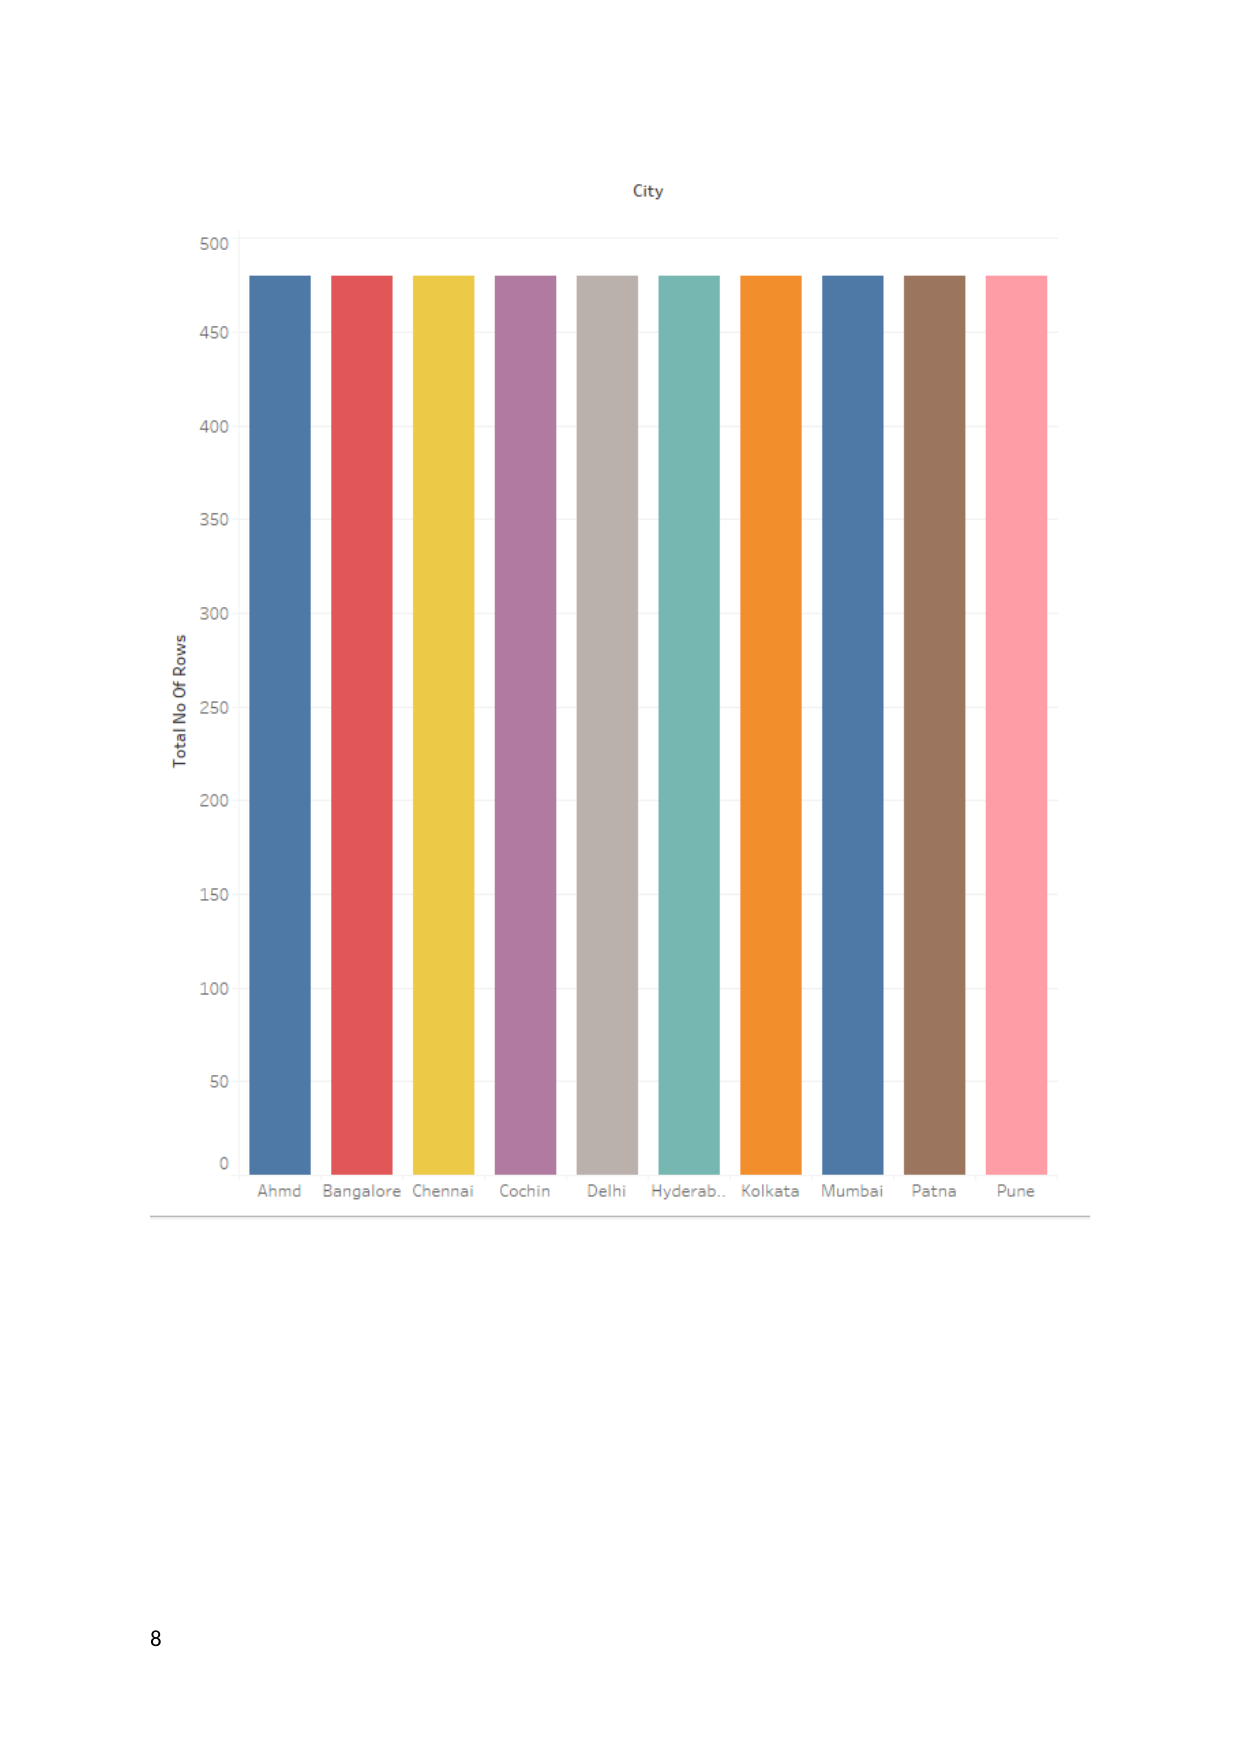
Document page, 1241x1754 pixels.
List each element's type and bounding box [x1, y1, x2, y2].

picture [150, 150, 1091, 1220]
